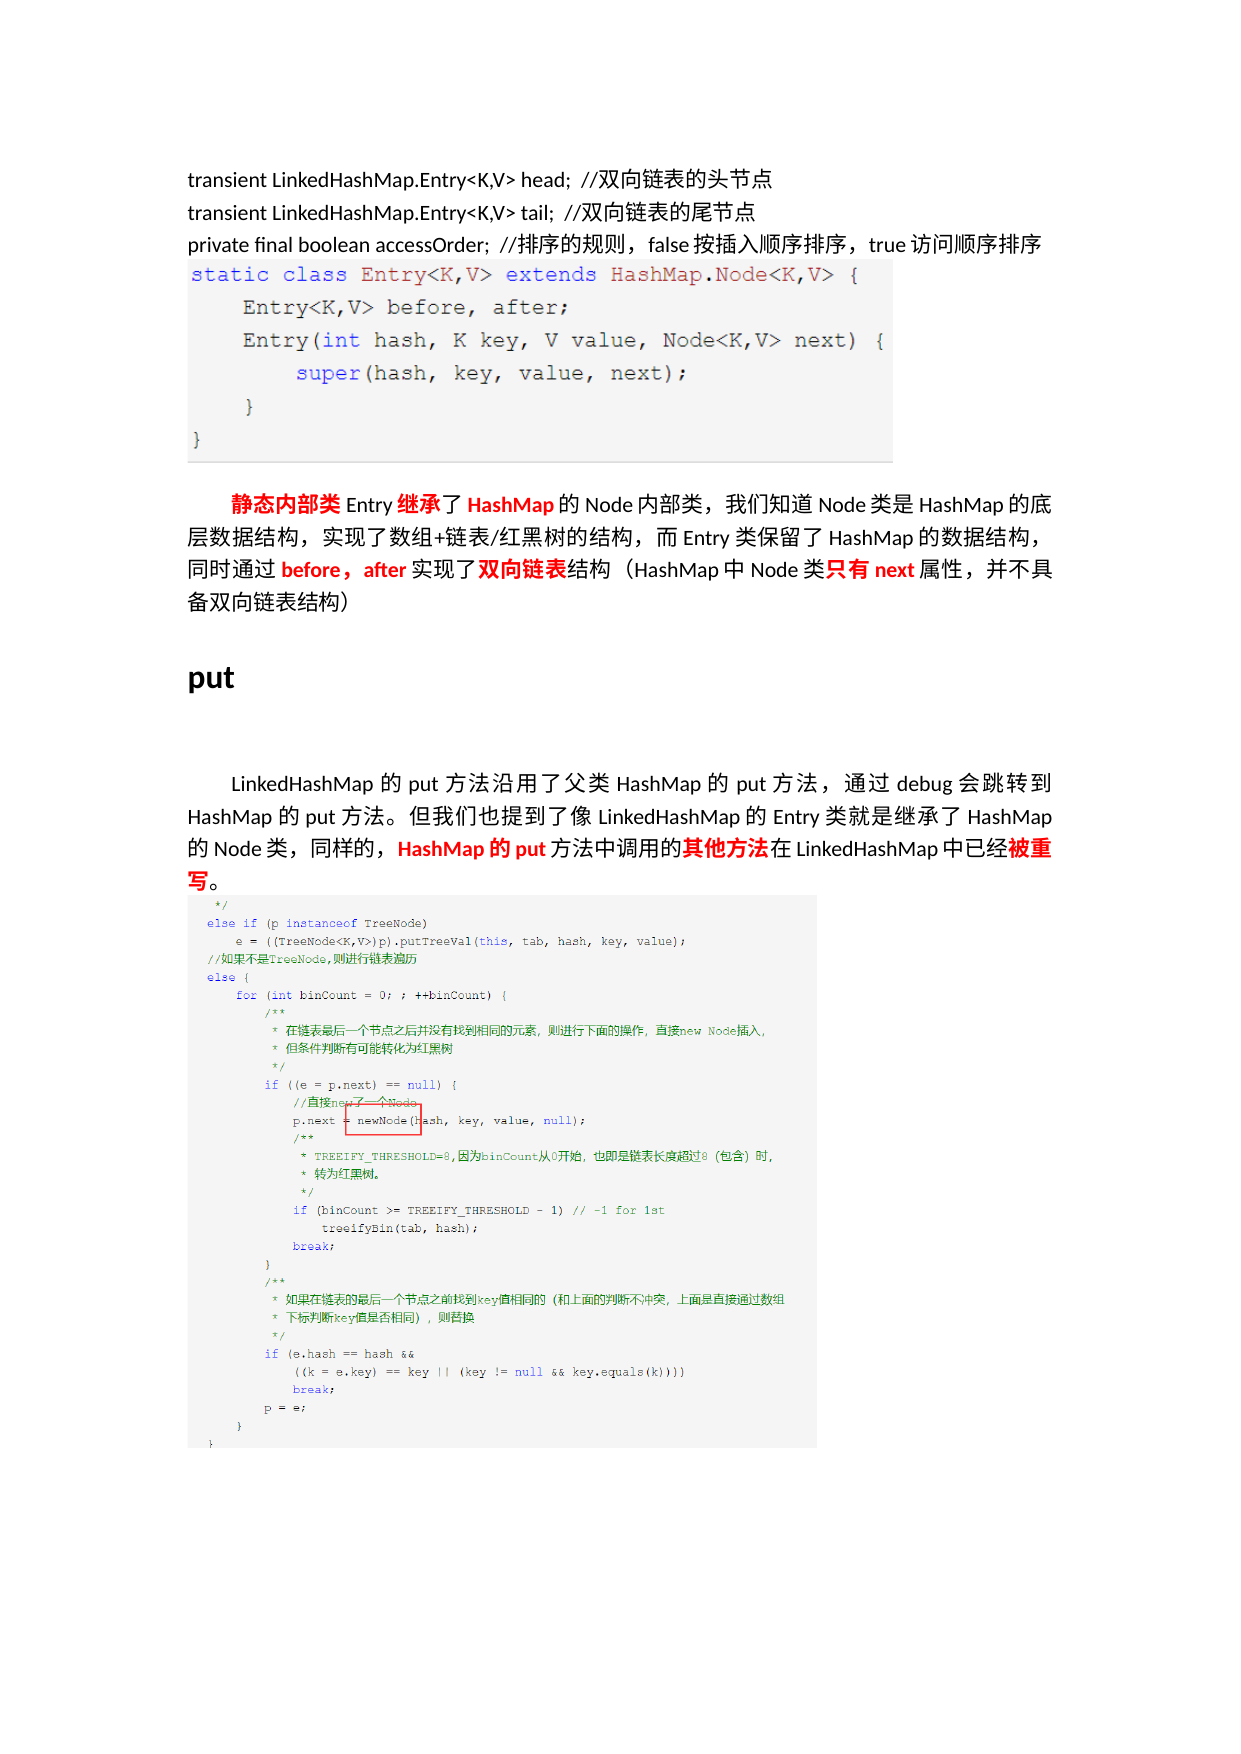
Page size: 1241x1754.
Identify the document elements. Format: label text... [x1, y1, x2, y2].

text private final boolean accessOrder; //排序的规则，false按插入顺序排序，true访问顺序排序 [187, 227, 1053, 259]
text transient LinkedHashMap.Entry<K,V> head; //双向链表的头节点 [187, 162, 1053, 194]
text 静态内部类Entry继承了HashMap的Node内部类，我们知道Node类是HashMap的底层数据结构，实现了数组+链表/红黑树的结构，而Entry类保留了HashMap的数据结构，同时通过before，after实现了双向链表结构（HashMap中Node类只有next属性，并不具备双向链表结构） [187, 487, 1053, 617]
text LinkedHashMap的put方法沿用了父类HashMap的put方法，通过debug会跳转到HashMap的put方法。但我们也提到了像LinkedHashMap的Entry类就是继承了HashMap的Node类，同样的，HashMap的put方法中调用的其他方法在LinkedHashMap中已经被重写。 [187, 766, 1053, 896]
picture [187, 259, 893, 466]
subtitle put [187, 644, 1053, 709]
picture [187, 895, 817, 1448]
text transient LinkedHashMap.Entry<K,V> tail; //双向链表的尾节点 [187, 194, 1053, 227]
